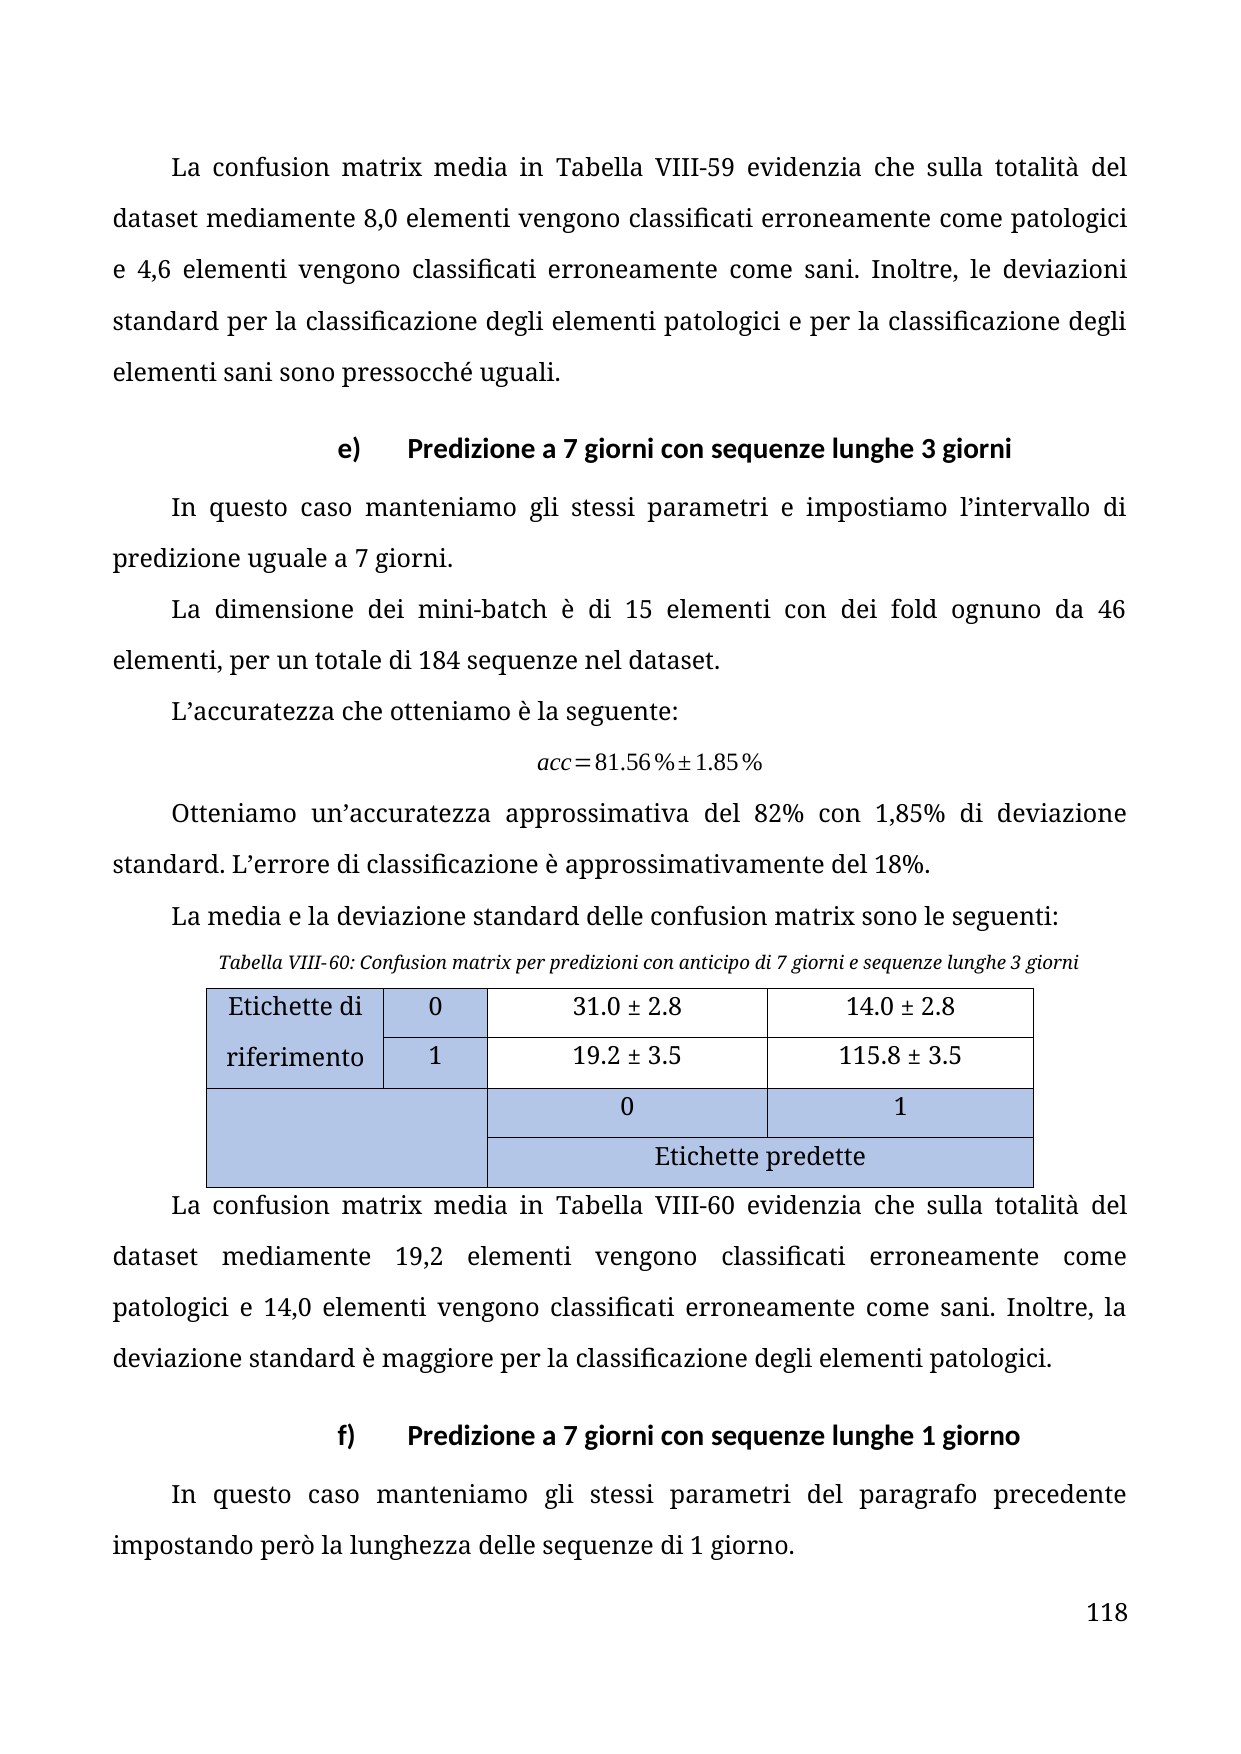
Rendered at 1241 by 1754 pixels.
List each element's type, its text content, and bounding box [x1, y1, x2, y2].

table_cell Etichette predette [488, 1138, 1033, 1187]
text La dimensione dei mini-batch è di 15 elementi con dei fold ognuno da 46 elementi, per un totale di 184 sequenze nel dataset. [112, 592, 1128, 677]
table_header 14.0 ± 2.8 [768, 989, 1033, 1037]
subtitle Predizione a 7 giorni con sequenze lunghe 1 giorno [337, 1417, 1128, 1452]
text La media e la deviazione standard delle confusion matrix sono le seguenti: [112, 898, 1128, 932]
table_cell 19.2 ± 3.5 [488, 1038, 767, 1088]
subtitle Predizione a 7 giorni con sequenze lunghe 3 giorni [337, 430, 1128, 466]
table_cell 0 [488, 1089, 767, 1137]
text In questo caso manteniamo gli stessi parametri e impostiamo l’intervallo di predizione uguale a 7 giorni. [112, 490, 1128, 575]
text L’accuratezza che otteniamo è la seguente: [112, 694, 1128, 728]
text In questo caso manteniamo gli stessi parametri del paragrafo precedente impostando però la lunghezza delle sequenze di 1 giorno. [112, 1477, 1128, 1562]
table_cell 1 [768, 1089, 1033, 1137]
table_header Etichette di riferimento [207, 989, 383, 1088]
table_cell 1 [384, 1038, 487, 1088]
table_header 31.0 ± 2.8 [488, 989, 767, 1037]
table_header 0 [384, 989, 487, 1037]
table_cell 115.8 ± 3.5 [768, 1038, 1033, 1088]
text Otteniamo un’accuratezza approssimativa del 82% con 1,85% di deviazione standard. L’errore di classificazione è approssimativamente del 18%. [112, 796, 1128, 881]
table_cell [207, 1089, 487, 1187]
